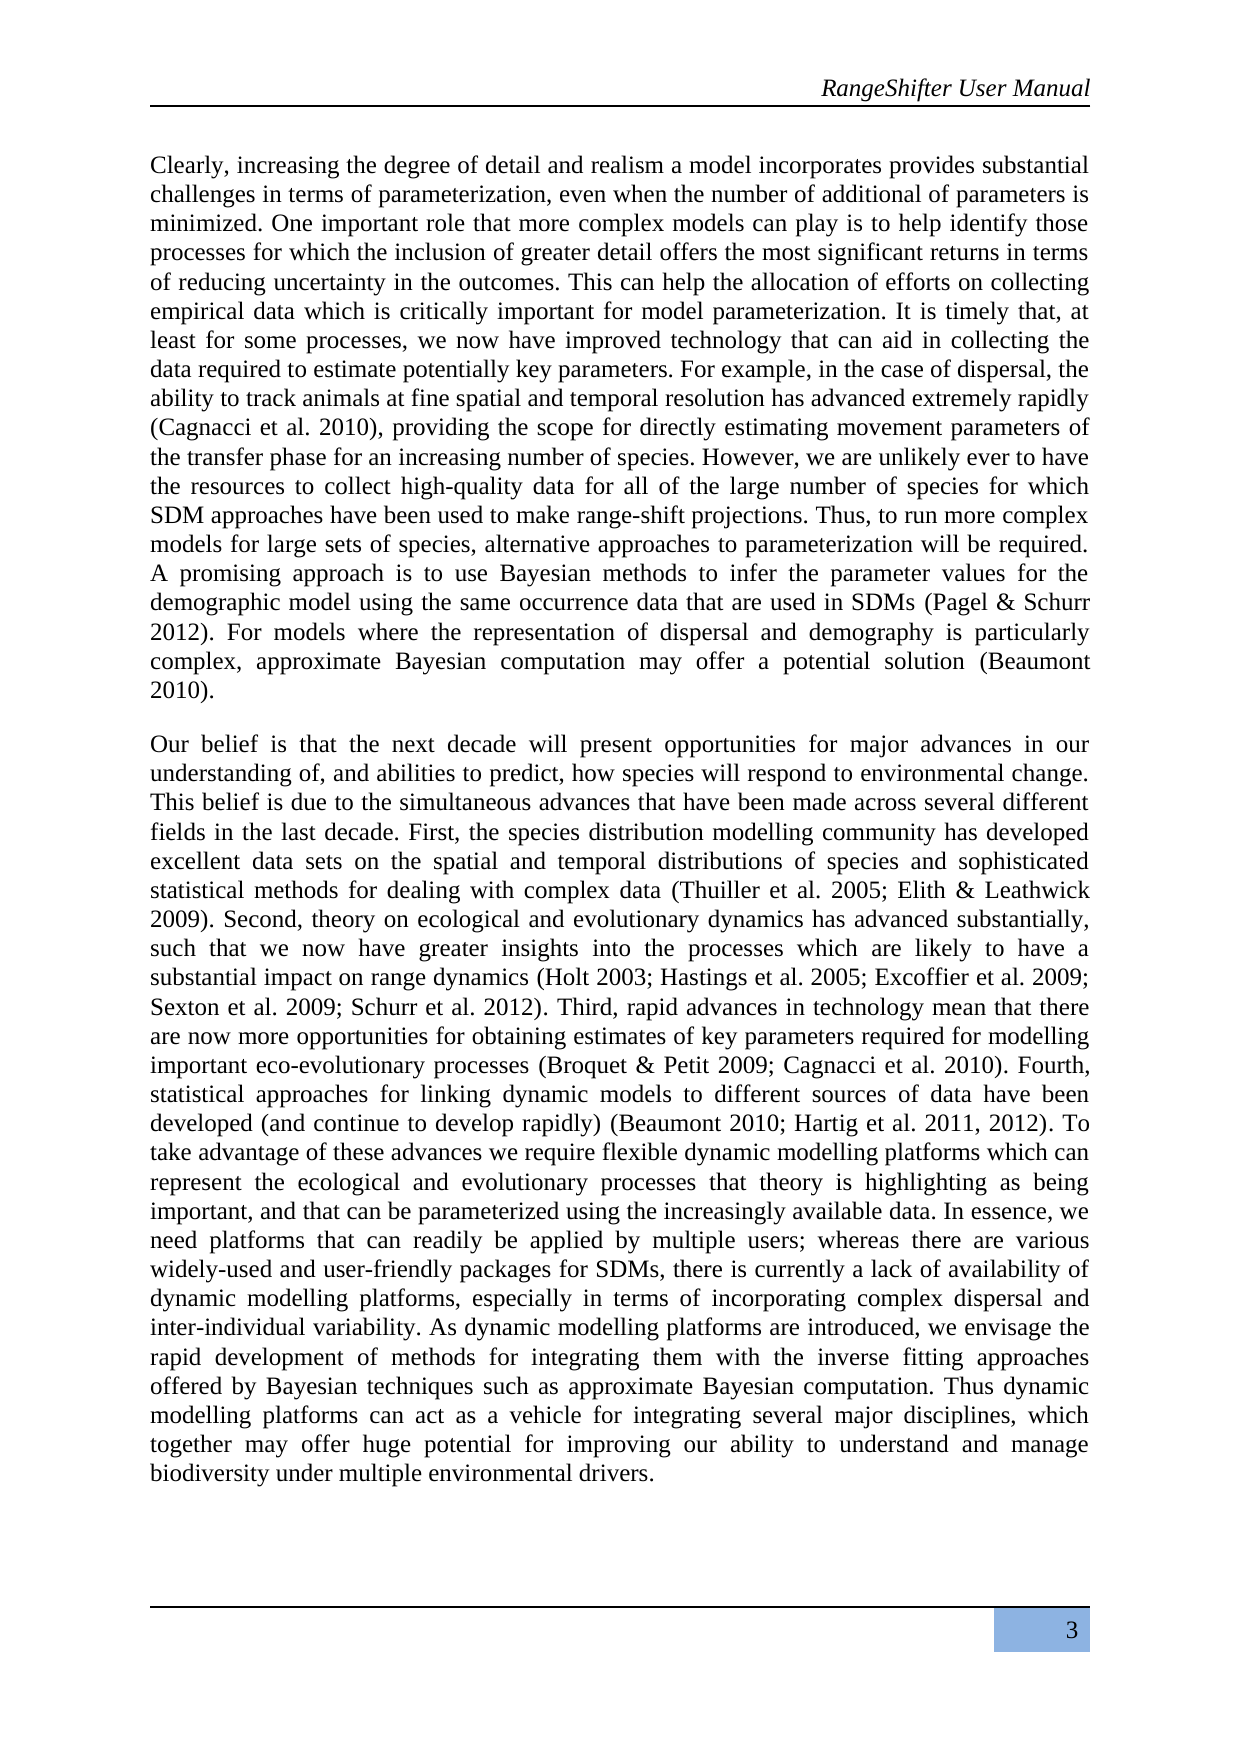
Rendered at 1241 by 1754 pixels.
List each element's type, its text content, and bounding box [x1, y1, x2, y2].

text Our belief is that the next decade will present opportunities for major advances in our understanding of, and abilities to predict, how species will respond to environmental change. This belief is due to the simultaneous advances that have been made across several different fields in the last decade. First, the species distribution modelling community has developed excellent data sets on the spatial and temporal distributions of species and sophisticated statistical methods for dealing with complex data (Thuiller et al. 2005; Elith & Leathwick 2009). Second, theory on ecological and evolutionary dynamics has advanced substantially, such that we now have greater insights into the processes which are likely to have a substantial impact on range dynamics (Holt 2003; Hastings et al. 2005; Excoffier et al. 2009; Sexton et al. 2009; Schurr et al. 2012). Third, rapid advances in technology mean that there are now more opportunities for obtaining estimates of key parameters required for modelling important eco-evolutionary processes (Broquet & Petit 2009; Cagnacci et al. 2010). Fourth, statistical approaches for linking dynamic models to different sources of data have been developed (and continue to develop rapidly) (Beaumont 2010; Hartig et al. 2011, 2012). To take advantage of these advances we require flexible dynamic modelling platforms which can represent the ecological and evolutionary processes that theory is highlighting as being important, and that can be parameterized using the increasingly available data. In essence, we need platforms that can readily be applied by multiple users; whereas there are various widely-used and user-friendly packages for SDMs, there is currently a lack of availability of dynamic modelling platforms, especially in terms of incorporating complex dispersal and inter-individual variability. As dynamic modelling platforms are introduced, we envisage the rapid development of methods for integrating them with the inverse fitting approaches offered by Bayesian techniques such as approximate Bayesian computation. Thus dynamic modelling platforms can act as a vehicle for integrating several major disciplines, which together may offer huge potential for improving our ability to understand and manage biodiversity under multiple environmental drivers. [150, 729, 1090, 1487]
text Clearly, increasing the degree of detail and realism a model incorporates provides substantial challenges in terms of parameterization, even when the number of additional of parameters is minimized. One important role that more complex models can play is to help identify those processes for which the inclusion of greater detail offers the most significant returns in terms of reducing uncertainty in the outcomes. This can help the allocation of efforts on collecting empirical data which is critically important for model parameterization. It is timely that, at least for some processes, we now have improved technology that can aid in collecting the data required to estimate potentially key parameters. For example, in the case of dispersal, the ability to track animals at fine spatial and temporal resolution has advanced extremely rapidly (Cagnacci et al. 2010), providing the scope for directly estimating movement parameters of the transfer phase for an increasing number of species. However, we are unlikely ever to have the resources to collect high-quality data for all of the large number of species for which SDM approaches have been used to make range-shift projections. Thus, to run more complex models for large sets of species, alternative approaches to parameterization will be required. A promising approach is to use Bayesian methods to infer the parameter values for the demographic model using the same occurrence data that are used in SDMs (Pagel & Schurr 2012). For models where the representation of dispersal and demography is particularly complex, approximate Bayesian computation may offer a potential solution (Beaumont 2010). [150, 150, 1090, 704]
